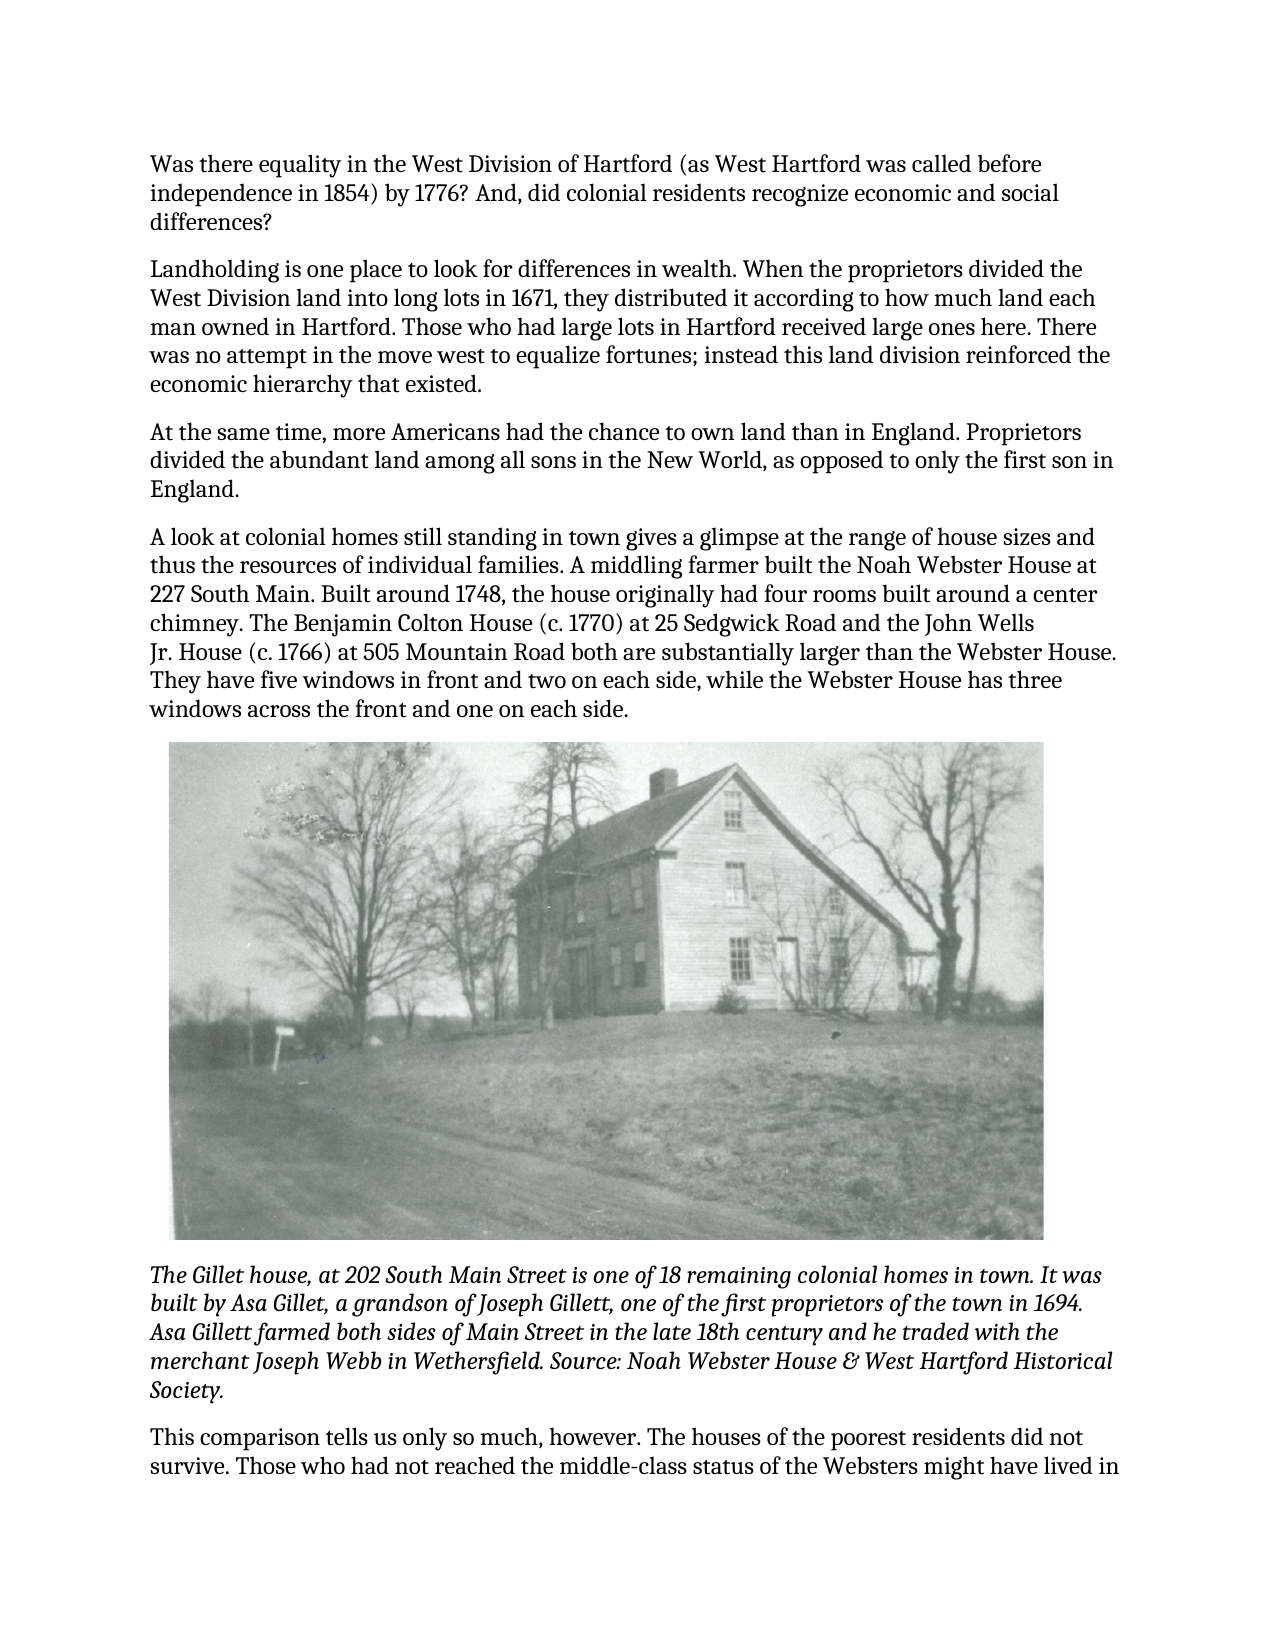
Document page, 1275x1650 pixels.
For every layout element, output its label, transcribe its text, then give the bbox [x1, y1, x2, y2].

text A look at colonial homes still standing in town gives a glimpse at the range of house sizes and thus the resources of individual families. A middling farmer built the Noah Webster House at 227 South Main. Built around 1748, the house originally had four rooms built around a center chimney. The Benjamin Colton House (c. 1770) at 25 Sedgwick Road and the John Wells Jr. House (c. 1766) at 505 Mountain Road both are substantially larger than the Webster House. They have five windows in front and two on each side, while the Webster House has three windows across the front and one on each side. [150, 522, 1125, 724]
text Was there equality in the West Division of Hartford (as West Hartford was called before independence in 1854) by 1776? And, did colonial residents recognize economic and social differences? [150, 150, 1125, 236]
text The Gillet house, at 202 South Main Street is one of 18 remaining colonial homes in town. It was built by Asa Gillet, a grandson of Joseph Gillett, one of the first proprietors of the town in 1694. Asa Gillett farmed both sides of Main Street in the late 18th century and he traded with the merchant Joseph Webb in Wethersfield. Source: Noah Webster House & West Hartford Historical Society. [150, 1261, 1125, 1404]
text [150, 1423, 1125, 1481]
text Landholding is one place to look for differences in wealth. When the proprietors divided the West Division land into long lots in 1671, they distributed it according to how much land each man owned in Hartford. Those who had large lots in Hartford received large ones here. There was no attempt in the move west to equalize fortunes; instead this land division reinforced the economic hierarchy that existed. [150, 255, 1125, 399]
text At the same time, more Americans had the chance to own land than in England. Proprietors divided the abundant land among all sons in the New World, as opposed to only the first son in England. [150, 417, 1125, 504]
picture [168, 742, 1044, 1240]
